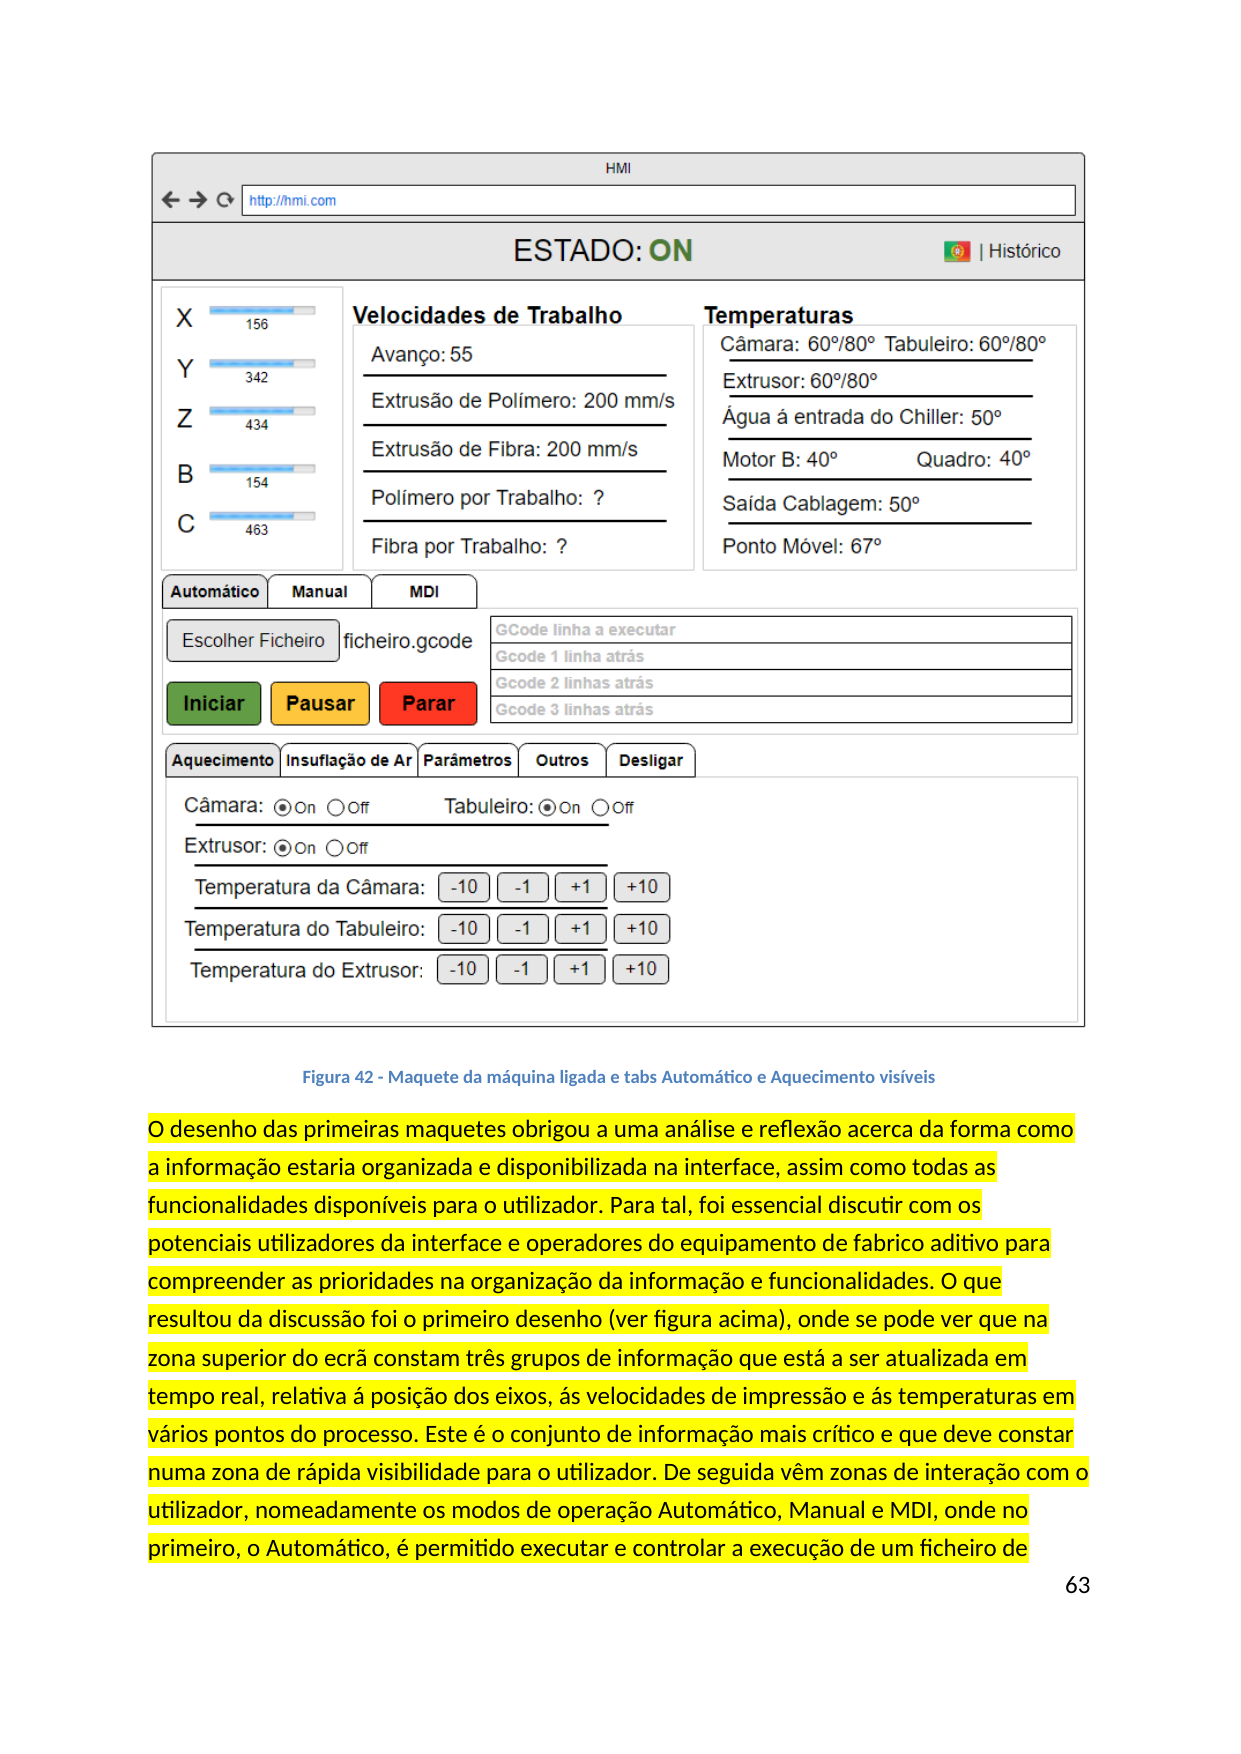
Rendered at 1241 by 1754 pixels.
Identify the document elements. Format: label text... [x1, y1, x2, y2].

picture [147, 150, 1091, 1033]
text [148, 1113, 1090, 1563]
